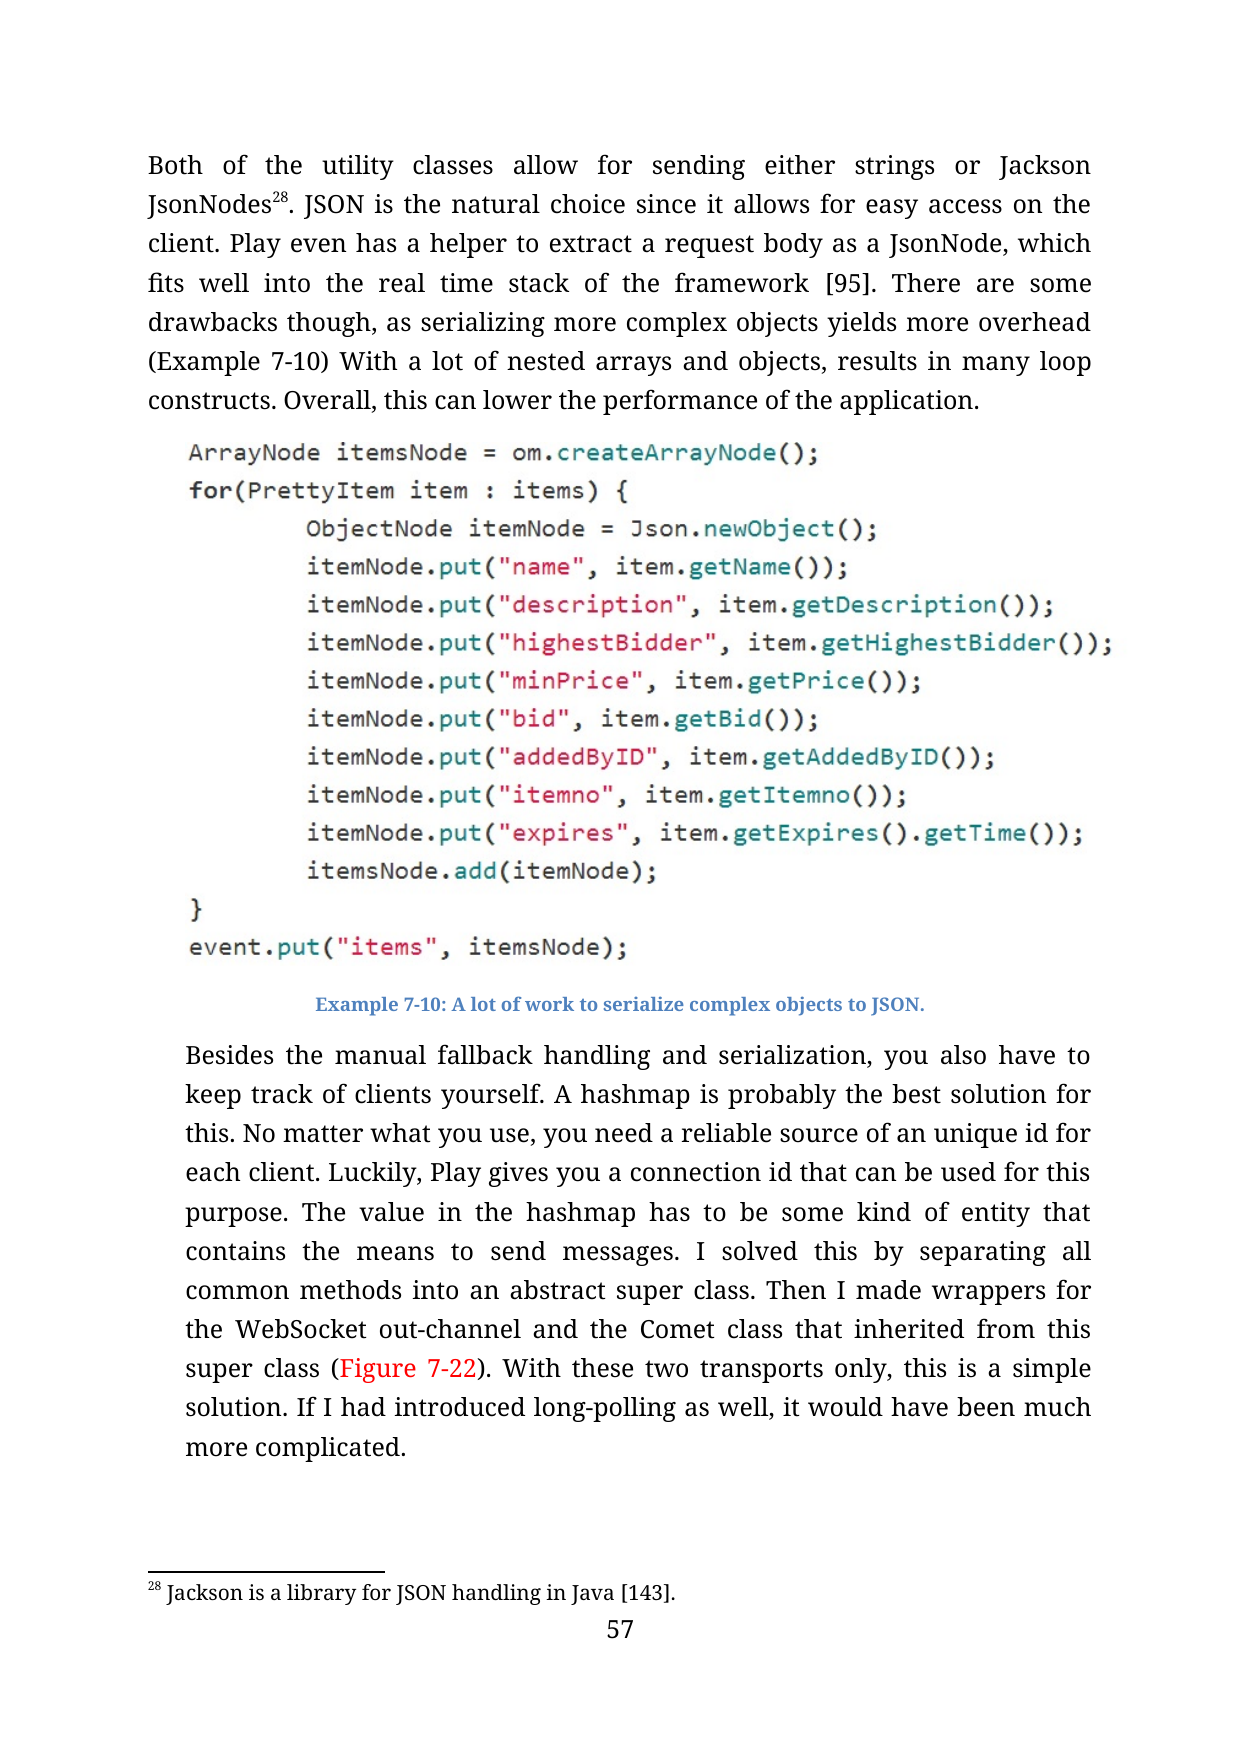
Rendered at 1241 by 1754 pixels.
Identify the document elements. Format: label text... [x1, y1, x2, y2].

text Both of the utility classes allow for sending either strings or Jackson JsonNodes. JSON is the natural choice since it allows for easy access on the client. Play even has a helper to extract a request body as a JsonNode, which fits well into the real time stack of the framework [95]. There are some drawbacks though, as serializing more complex objects yields more overhead (Example 7-10) With a lot of nested arrays and objects, results in many loop constructs. Overall, this can lower the performance of the application. [148, 148, 1092, 417]
picture [185, 442, 1130, 966]
